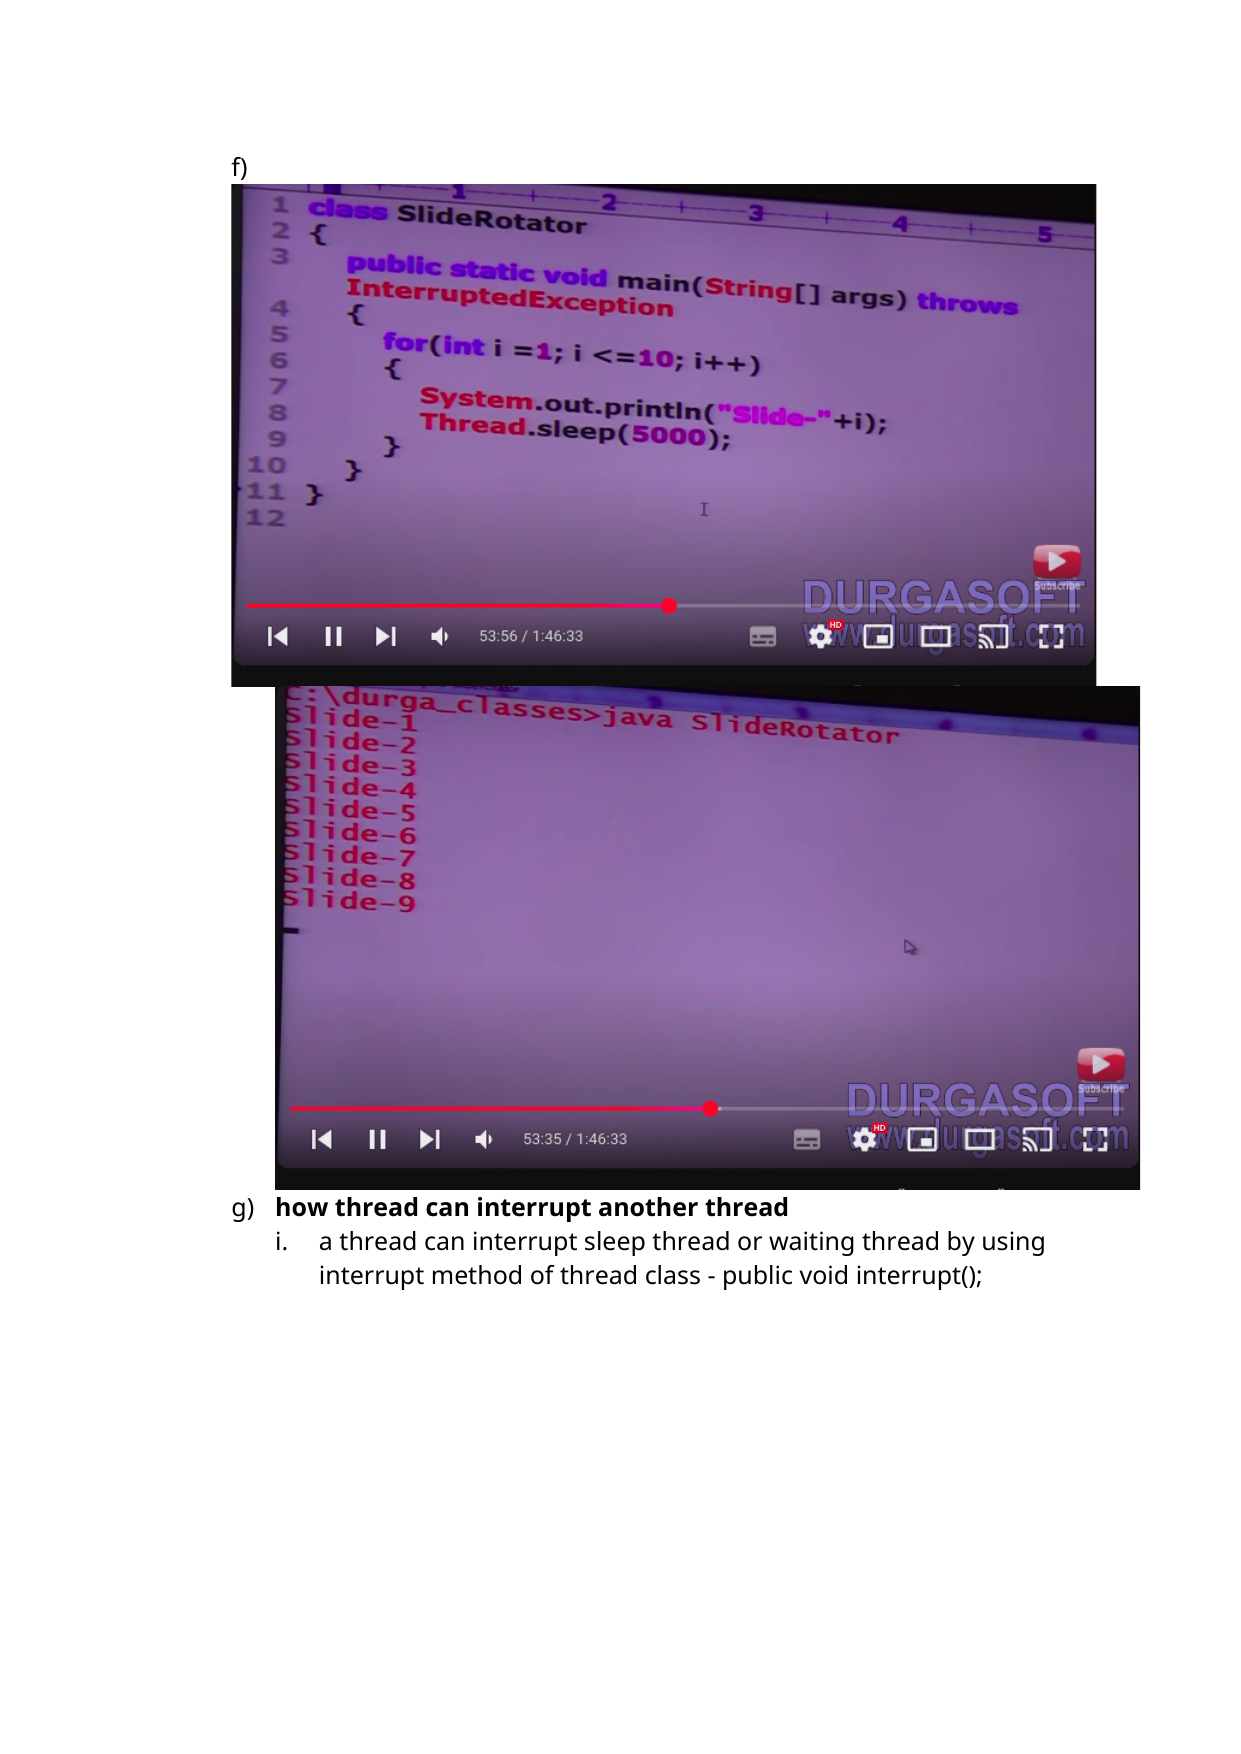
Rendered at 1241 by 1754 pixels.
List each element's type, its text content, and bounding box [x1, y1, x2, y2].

picture [231, 184, 1141, 1190]
list how thread can interrupt another thread [231, 1190, 1053, 1224]
list a thread can interrupt sleep thread or waiting thread by using interrupt method of thread class - public void interrupt(); [275, 1224, 1053, 1292]
